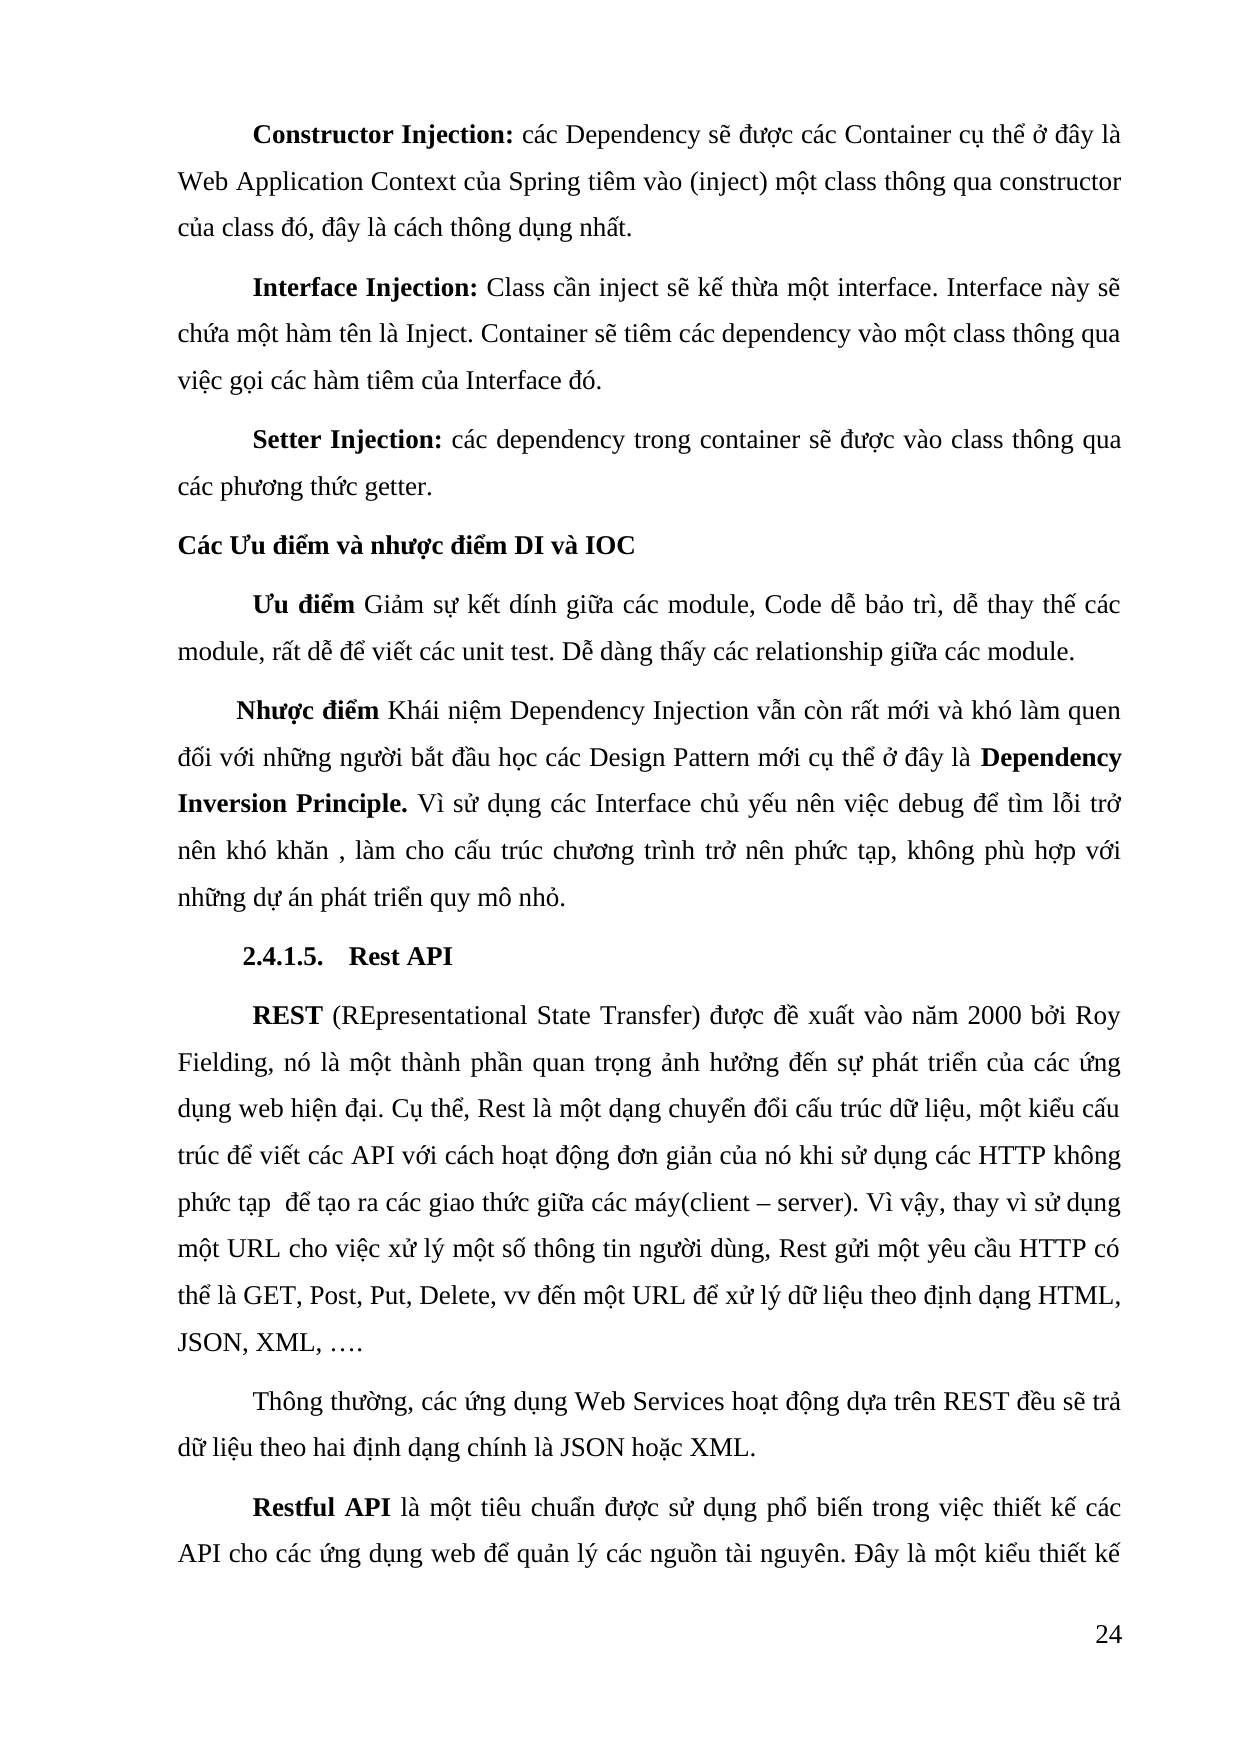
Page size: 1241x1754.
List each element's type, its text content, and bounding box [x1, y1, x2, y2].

subtitle Rest API [242, 940, 1122, 971]
text Ưu điểm Giảm sự kết dính giữa các module, Code dễ bảo trì, dễ thay thế các module, rất dễ để viết các unit test. Dễ dàng thấy các relationship giữa các module. [177, 588, 1122, 666]
text Thông thường, các ứng dụng Web Services hoạt động dựa trên REST đều sẽ trả dữ liệu theo hai định dạng chính là JSON hoặc XML. [177, 1385, 1122, 1463]
text REST (REpresentational State Transfer) được đề xuất vào năm 2000 bởi Roy Fielding, nó là một thành phần quan trọng ảnh hưởng đến sự phát triển của các ứng dụng web hiện đại. Cụ thể, Rest là một dạng chuyển đổi cấu trúc dữ liệu, một kiểu cấu trúc để viết các API với cách hoạt động đơn giản của nó khi sử dụng các HTTP không phức tạp để tạo ra các giao thức giữa các máy(client – server). Vì vậy, thay vì sử dụng một URL cho việc xử lý một số thông tin người dùng, Rest gửi một yêu cầu HTTP có thể là GET, Post, Put, Delete, vv đến một URL để xử lý dữ liệu theo định dạng HTML, JSON, XML, …. [177, 999, 1122, 1357]
text Nhược điểm Khái niệm Dependency Injection vẫn còn rất mới và khó làm quen đối với những người bắt đầu học các Design Pattern mới cụ thể ở đây là Dependency Inversion Principle. Vì sử dụng các Interface chủ yếu nên việc debug để tìm lỗi trở nên khó khăn , làm cho cấu trúc chương trình trở nên phức tạp, không phù hợp với những dự án phát triển quy mô nhỏ. [177, 694, 1122, 912]
text Setter Injection: các dependency trong container sẽ được vào class thông qua các phương thức getter. [177, 423, 1122, 501]
text Các Ưu điểm và nhược điểm DI và IOC [177, 529, 1122, 560]
text Interface Injection: Class cần inject sẽ kế thừa một interface. Interface này sẽ chứa một hàm tên là Inject. Container sẽ tiêm các dependency vào một class thông qua việc gọi các hàm tiêm của Interface đó. [177, 271, 1122, 395]
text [177, 1491, 1122, 1568]
text Constructor Injection: các Dependency sẽ được các Container cụ thể ở đây là Web Application Context của Spring tiêm vào (inject) một class thông qua constructor của class đó, đây là cách thông dụng nhất. [177, 118, 1122, 243]
